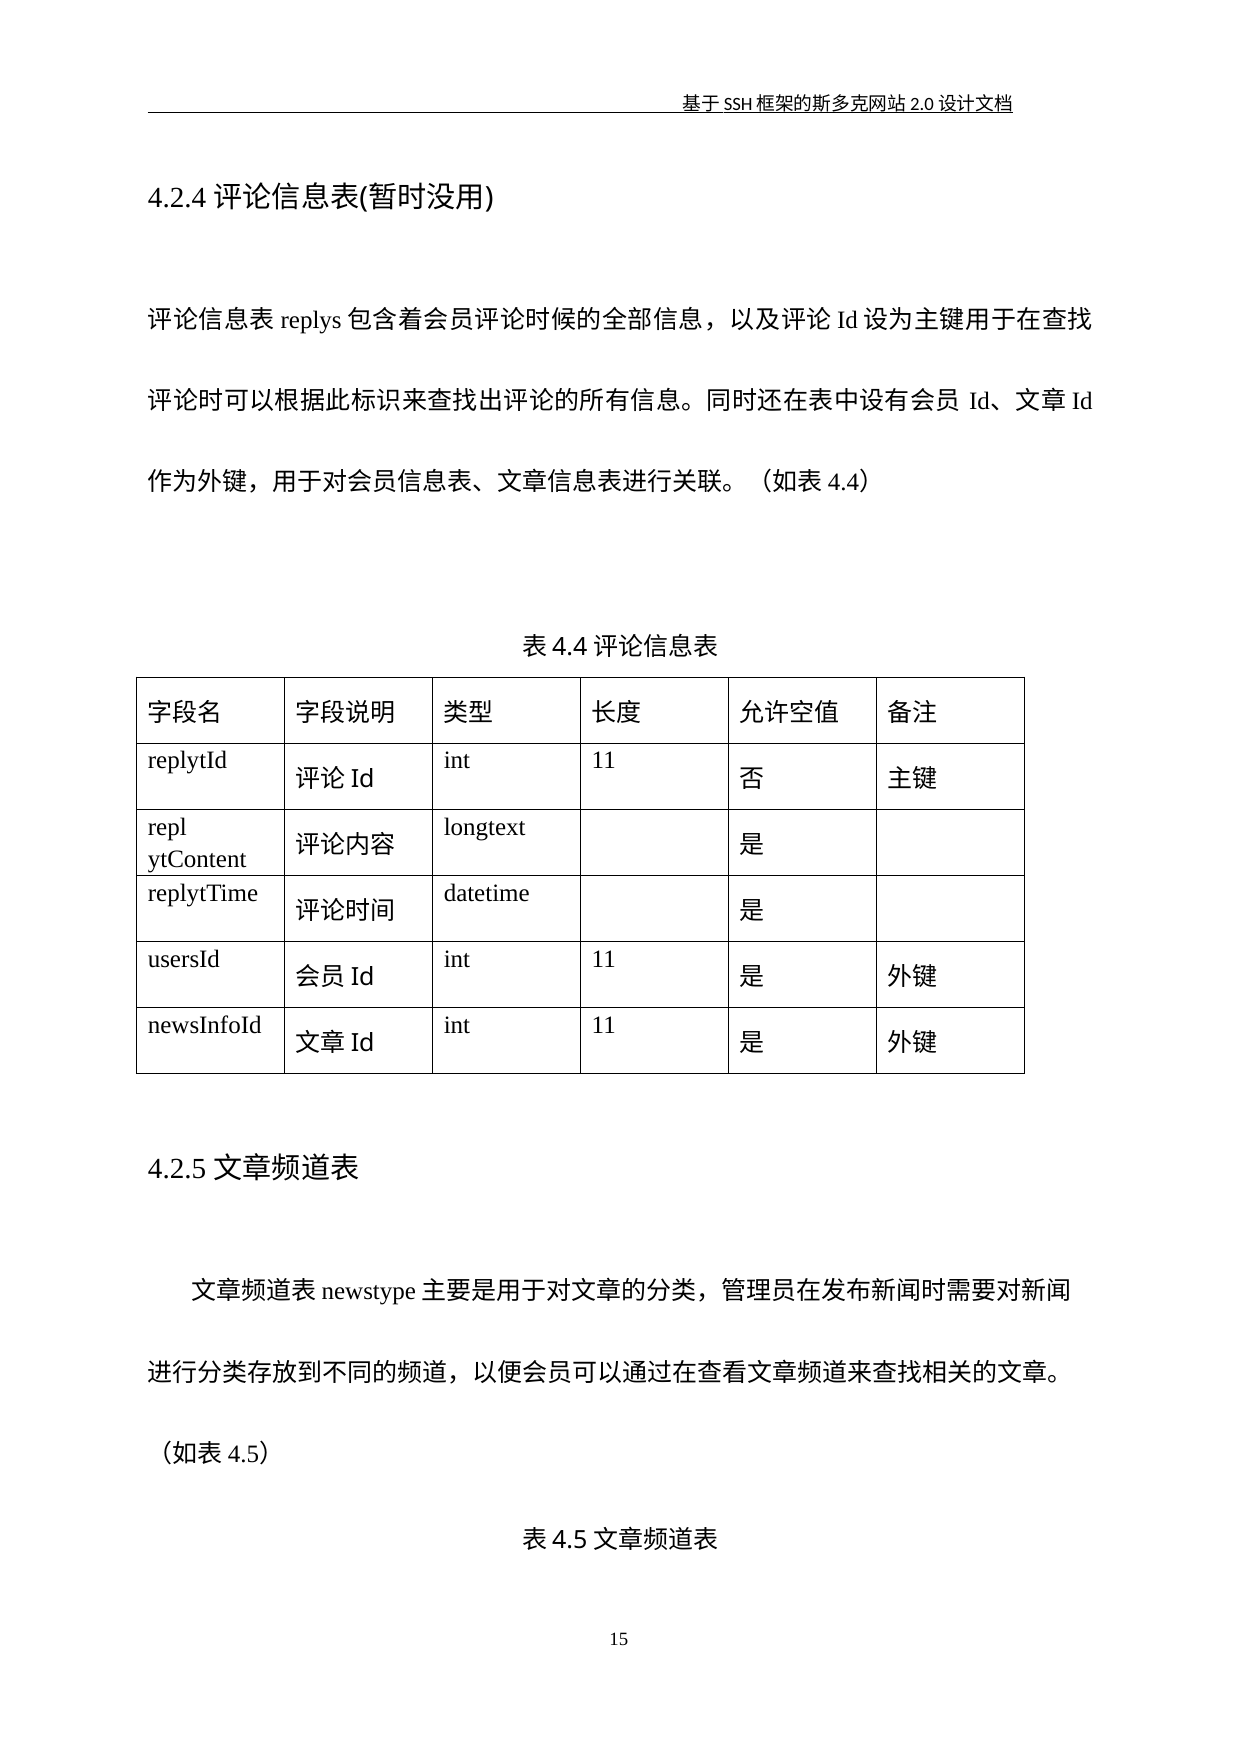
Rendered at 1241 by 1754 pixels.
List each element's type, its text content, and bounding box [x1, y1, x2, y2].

table_cell 是 [729, 876, 876, 941]
table_cell 评论内容 [285, 810, 432, 875]
subtitle 4.2.5 文章频道表 [148, 1133, 1092, 1198]
table_header 长度 [581, 678, 728, 743]
table_cell 否 [729, 744, 876, 809]
table_header 备注 [877, 678, 1024, 743]
table_cell 11 [581, 1008, 728, 1073]
table_cell int [433, 942, 580, 1007]
text 评论信息表replys包含着会员评论时候的全部信息，以及评论Id设为主键用于在查找评论时可以根据此标识来查找出评论的所有信息。同时还在表中设有会员Id、文章Id作为外键，用于对会员信息表、文章信息表进行关联。（如表4.4） [148, 285, 1092, 512]
table_header 字段名 [137, 678, 284, 743]
table_cell 外键 [877, 1008, 1024, 1073]
table_cell 外键 [877, 942, 1024, 1007]
table_cell replytTime [137, 876, 284, 941]
table_cell 会员Id [285, 942, 432, 1007]
table_cell [877, 810, 1024, 875]
table_header 类型 [433, 678, 580, 743]
table_cell longtext [433, 810, 580, 875]
text 表4.5 文章频道表 [148, 1505, 1092, 1570]
table_cell datetime [433, 876, 580, 941]
table_header 字段说明 [285, 678, 432, 743]
table_cell 评论Id [285, 744, 432, 809]
table_header 允许空值 [729, 678, 876, 743]
table_cell replytContent [137, 810, 284, 875]
table_cell [877, 876, 1024, 941]
table_cell replytId [137, 744, 284, 809]
table_cell [581, 810, 728, 875]
table_cell [581, 876, 728, 941]
subtitle 4.2.4 评论信息表(暂时没用) [148, 162, 1092, 227]
table_cell int [433, 744, 580, 809]
table_cell 主键 [877, 744, 1024, 809]
text 表4.4 评论信息表 [148, 612, 1092, 677]
table_cell usersId [137, 942, 284, 1007]
table_cell 11 [581, 744, 728, 809]
table_cell 是 [729, 810, 876, 875]
table_cell 11 [581, 942, 728, 1007]
table_cell 是 [729, 1008, 876, 1073]
table_cell 评论时间 [285, 876, 432, 941]
table_cell newsInfoId [137, 1008, 284, 1073]
table_cell 文章Id [285, 1008, 432, 1073]
text 文章频道表newstype主要是用于对文章的分类，管理员在发布新闻时需要对新闻进行分类存放到不同的频道，以便会员可以通过在查看文章频道来查找相关的文章。（如表4.5） [148, 1256, 1092, 1484]
table_cell int [433, 1008, 580, 1073]
table_cell 是 [729, 942, 876, 1007]
